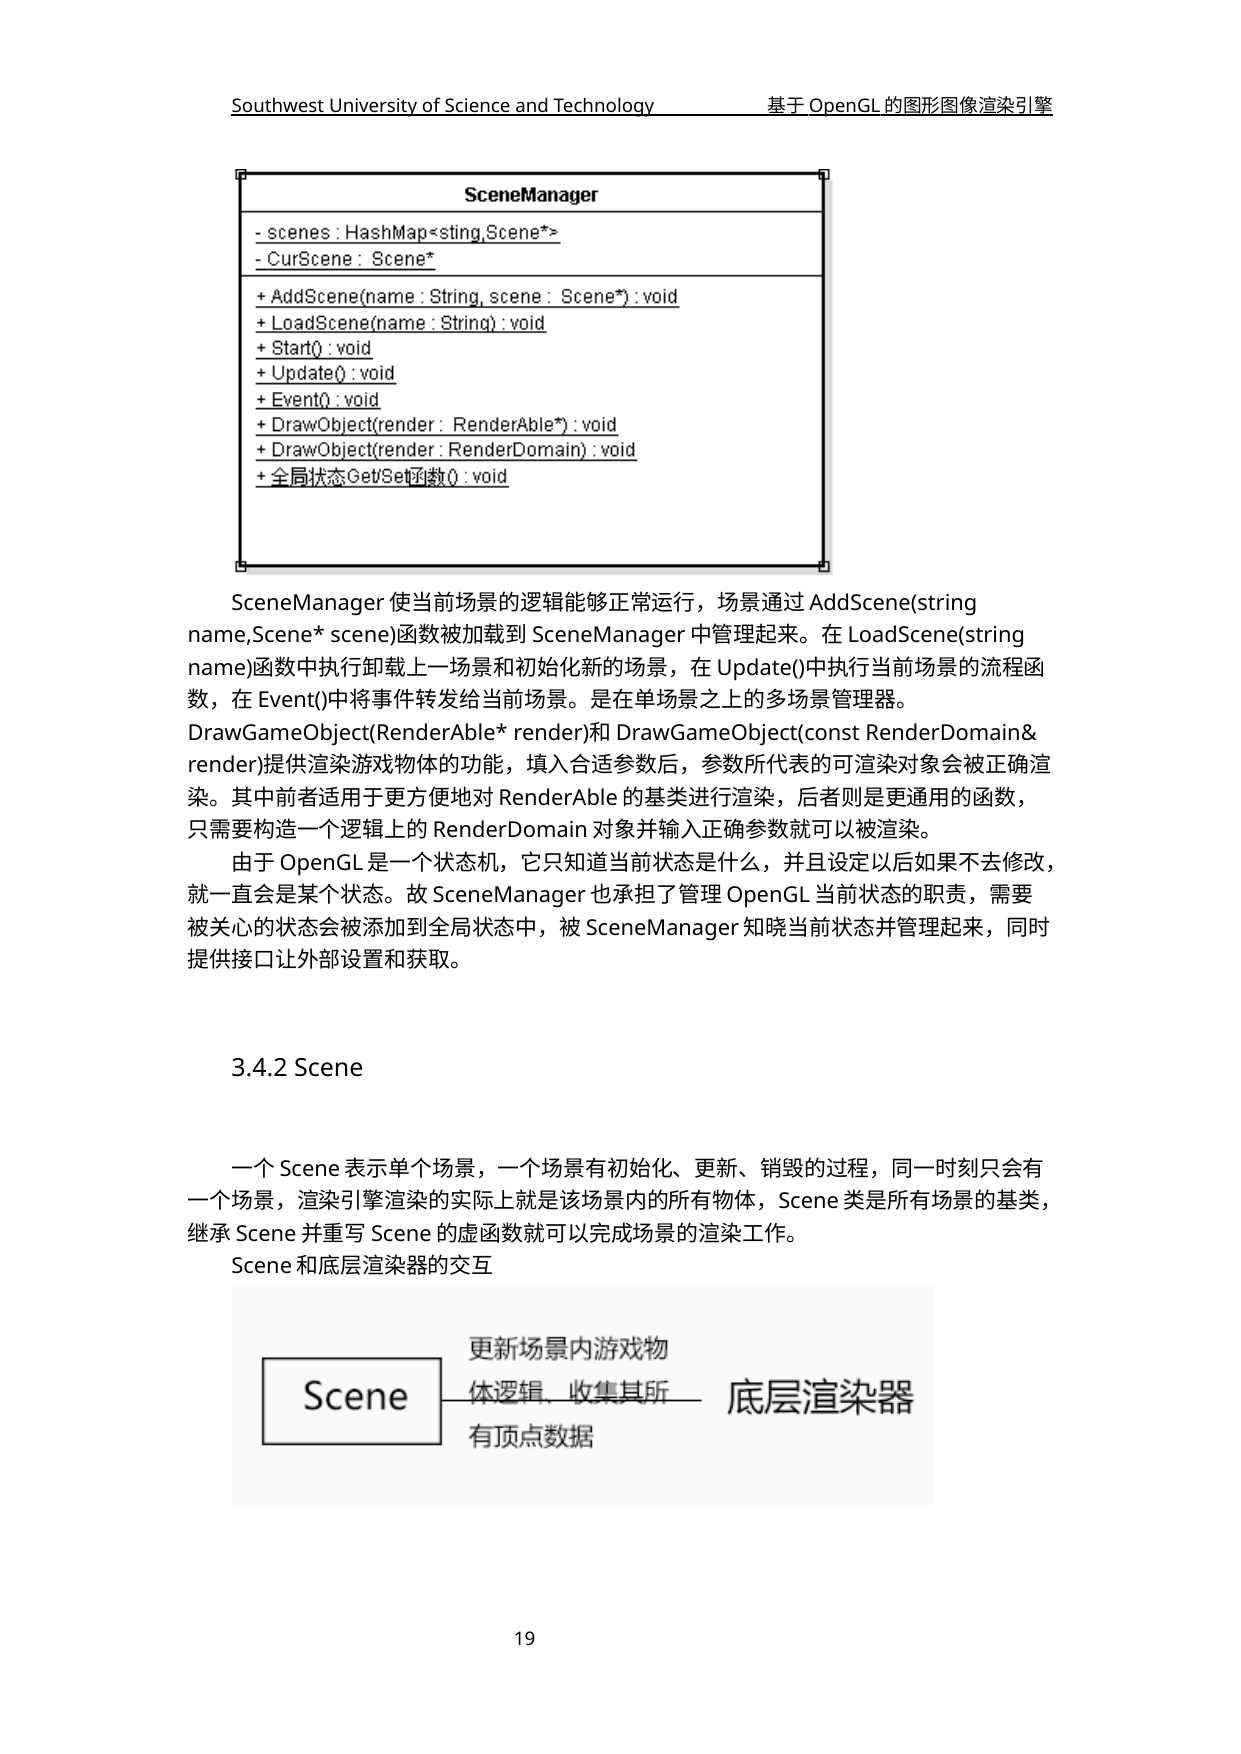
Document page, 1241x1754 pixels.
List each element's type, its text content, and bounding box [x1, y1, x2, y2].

picture [231, 1284, 935, 1505]
text SceneManager使当前场景的逻辑能够正常运行，场景通过AddScene(string name,Scene* scene)函数被加载到SceneManager中管理起来。在LoadScene(string name)函数中执行卸载上一场景和初始化新的场景，在Update()中执行当前场景的流程函数，在Event()中将事件转发给当前场景。是在单场景之上的多场景管理器。DrawGameObject(RenderAble* render)和DrawGameObject(const RenderDomain& render)提供渲染游戏物体的功能，填入合适参数后，参数所代表的可渲染对象会被正确渲染。其中前者适用于更方便地对RenderAble的基类进行渲染，后者则是更通用的函数，只需要构造一个逻辑上的RenderDomain对象并输入正确参数就可以被渲染。 [187, 584, 1053, 844]
text 一个Scene表示单个场景，一个场景有初始化、更新、销毁的过程，同一时刻只会有一个场景，渲染引擎渲染的实际上就是该场景内的所有物体，Scene类是所有场景的基类，继承Scene并重写Scene的虚函数就可以完成场景的渲染工作。 [187, 1151, 1053, 1248]
text 由于OpenGL是一个状态机，它只知道当前状态是什么，并且设定以后如果不去修改，就一直会是某个状态。故SceneManager也承担了管理OpenGL当前状态的职责，需要被关心的状态会被添加到全局状态中，被SceneManager知晓当前状态并管理起来，同时提供接口让外部设置和获取。 [187, 844, 1053, 974]
text Scene和底层渲染器的交互 [187, 1248, 1053, 1281]
subtitle 3.4.2 Scene [187, 1034, 1053, 1099]
picture [231, 169, 833, 577]
